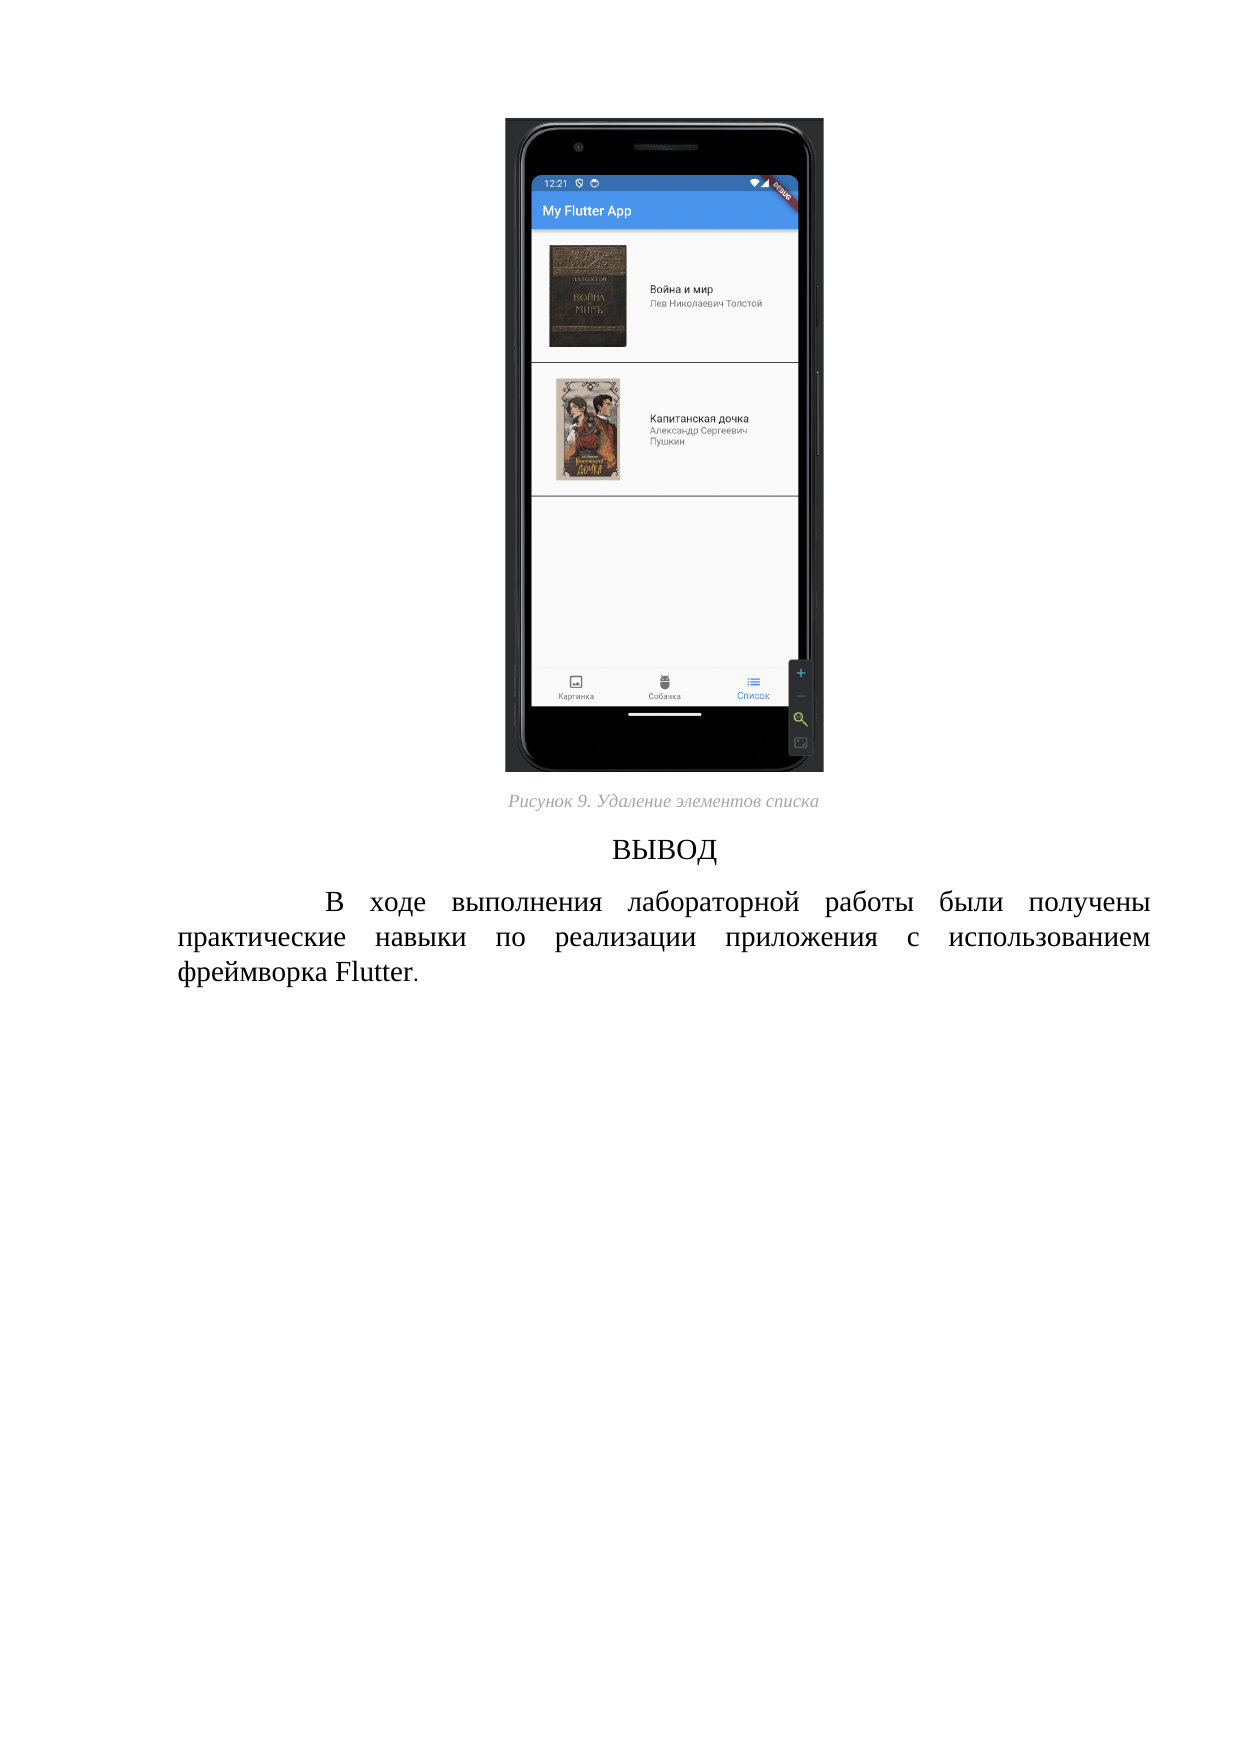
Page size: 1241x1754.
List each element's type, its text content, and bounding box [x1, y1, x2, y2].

text ВЫВОД [177, 832, 1152, 866]
picture [505, 118, 824, 772]
text В ходе выполнения лабораторной работы были получены практические навыки по реализации приложения с использованием фреймворка Flutter. [177, 884, 1152, 988]
text Рисунок 9. Удаление элементов списка [177, 789, 1152, 811]
